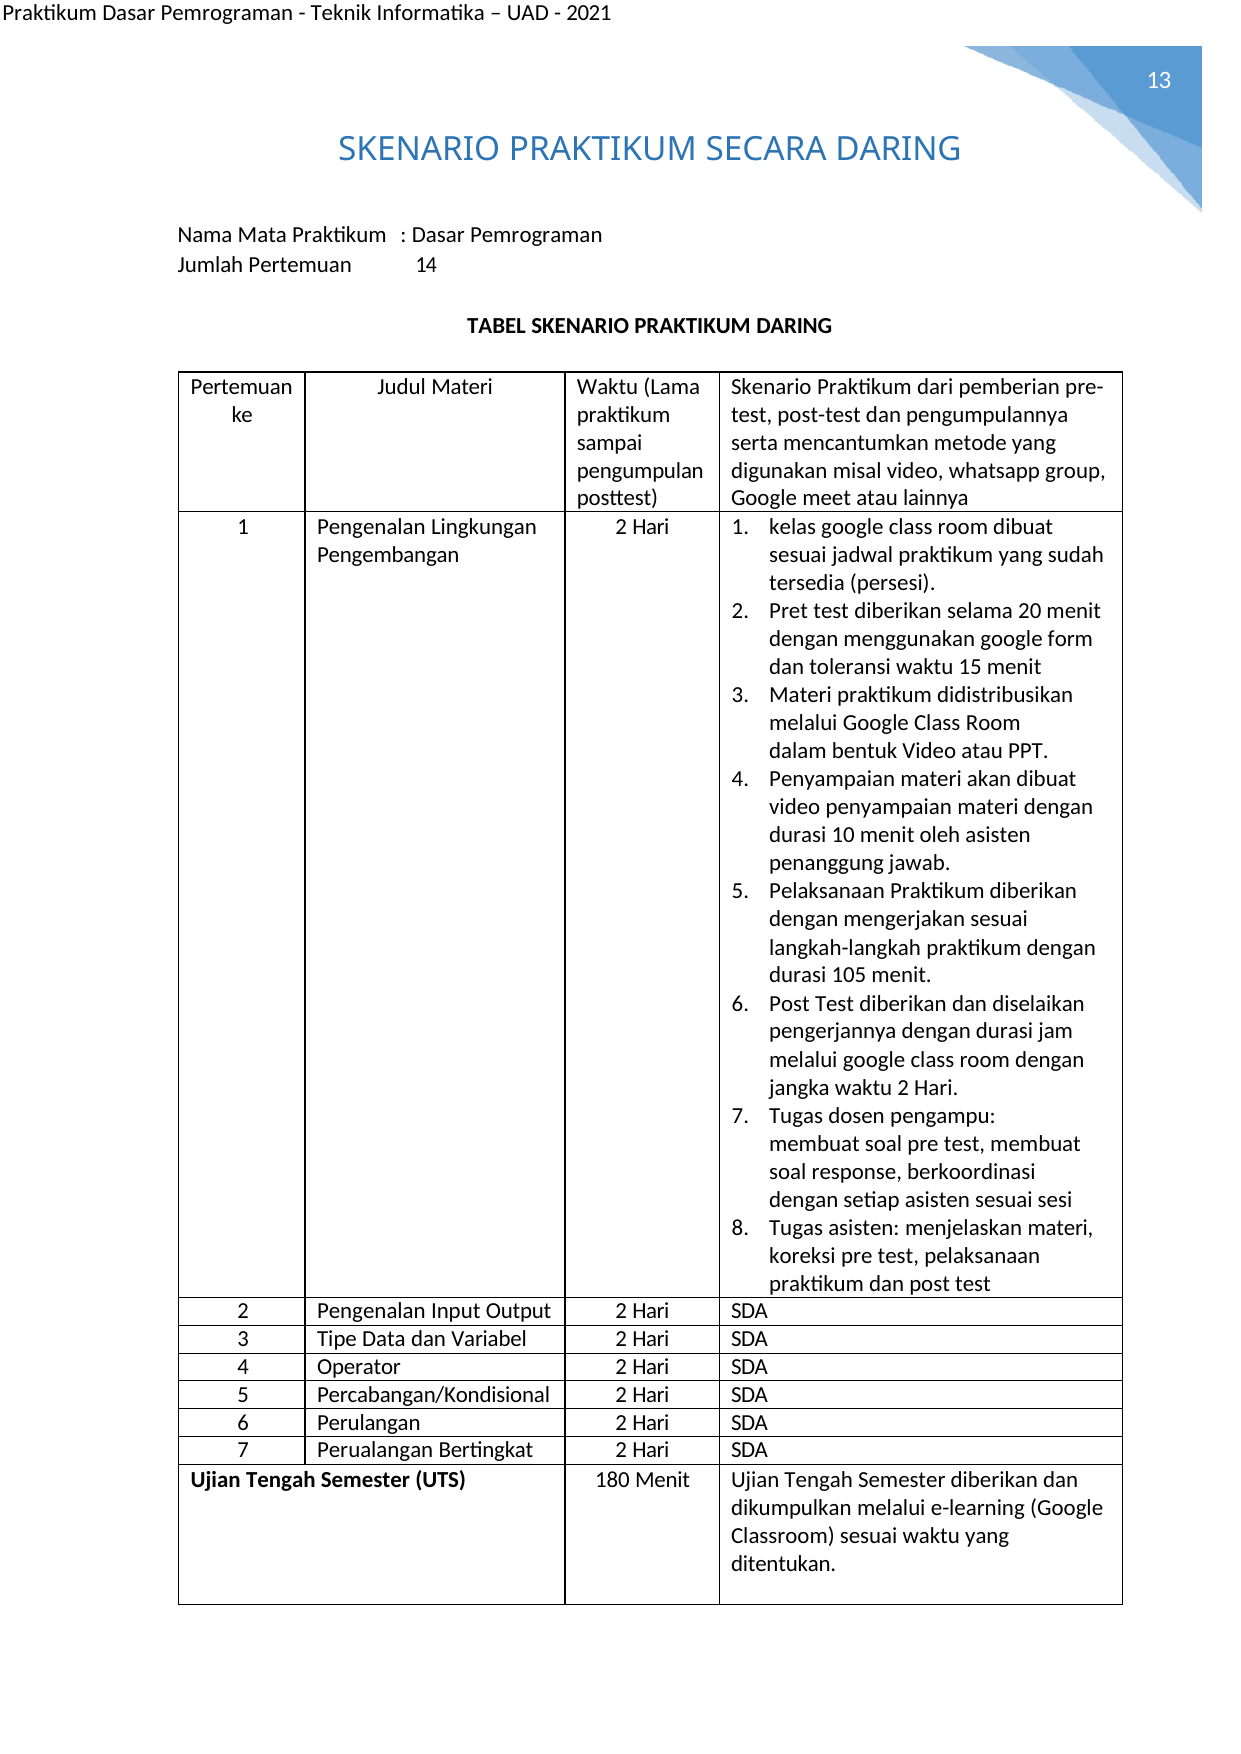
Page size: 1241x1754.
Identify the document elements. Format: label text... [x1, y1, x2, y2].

table_header Judul Materi [306, 373, 564, 511]
table_cell Operator [306, 1354, 564, 1380]
table_cell Perualangan Bertingkat [306, 1437, 564, 1464]
table_cell 7 [179, 1437, 304, 1464]
table_cell 5 [179, 1381, 304, 1408]
table_cell Perulangan [306, 1409, 564, 1436]
table_cell 2 Hari [566, 1409, 719, 1436]
table_cell 180 Menit [566, 1465, 719, 1604]
table_cell SDA [720, 1298, 1122, 1324]
text Nama Mata Praktikum : Dasar Pemrograman Jumlah Pertemuan 14 [177, 220, 604, 278]
table_cell Ujian Tengah Semester diberikan dan dikumpulkan melalui e-learning (Google Classroom) sesuai waktu yang ditentukan. [720, 1465, 1122, 1604]
table_cell Percabangan/Kondisional [306, 1381, 564, 1408]
table_cell SDA [720, 1437, 1122, 1464]
table_cell 2 Hari [566, 512, 719, 1297]
table_cell 6 [179, 1409, 304, 1436]
subtitle SKENARIO PRAKTIKUM SECARA DARING [179, 125, 961, 170]
subtitle TABEL SKENARIO PRAKTIKUM DARING [179, 311, 1120, 339]
table_cell 2 Hari [566, 1298, 719, 1324]
table_cell SDA [720, 1381, 1122, 1408]
table_cell SDA [720, 1326, 1122, 1352]
table_cell kelas google class room dibuat sesuai jadwal praktikum yang sudah tersedia (persesi). Pret test diberikan selama 20 menit dengan menggunakan google form dan toleransi waktu 15 menit Materi praktikum didistribusikan melalui Google Class Room dalam bentuk Video atau PPT. Penyampaian materi akan dibuat video penyampaian materi dengan durasi 10 menit oleh asisten penanggung jawab. Pelaksanaan Praktikum diberikan dengan mengerjakan sesuai langkah-langkah praktikum dengan durasi 105 menit. Post Test diberikan dan diselaikan pengerjannya dengan durasi jam melalui google class room dengan jangka waktu 2 Hari. Tugas dosen pengampu: membuat soal pre test, membuat soal response, berkoordinasi dengan setiap asisten sesuai sesi Tugas asisten: menjelaskan materi, koreksi pre test, pelaksanaan praktikum dan post test [720, 512, 1122, 1297]
table_cell 3 [179, 1326, 304, 1352]
table_cell 2 Hari [566, 1326, 719, 1352]
table_header Waktu (Lama praktikum sampai pengumpulan posttest) [566, 373, 719, 511]
table_cell 2 Hari [566, 1354, 719, 1380]
table_cell SDA [720, 1409, 1122, 1436]
picture [961, 46, 1203, 215]
table_header Skenario Praktikum dari pemberian pre- test, post-test dan pengumpulannya serta mencantumkan metode yang digunakan misal video, whatsapp group, Google meet atau lainnya [720, 373, 1122, 511]
table_cell 4 [179, 1354, 304, 1380]
table_cell Ujian Tengah Semester (UTS) [179, 1465, 564, 1604]
table_cell 2 Hari [566, 1381, 719, 1408]
table_header Pertemuan ke [179, 373, 304, 511]
table_cell Pengenalan Lingkungan Pengembangan [306, 512, 564, 1297]
table_cell 1 [179, 512, 304, 1297]
table_cell Pengenalan Input Output [306, 1298, 564, 1324]
table_cell Tipe Data dan Variabel [306, 1326, 564, 1352]
table_cell 2 Hari [566, 1437, 719, 1464]
table_cell 2 [179, 1298, 304, 1324]
table_cell SDA [720, 1354, 1122, 1380]
